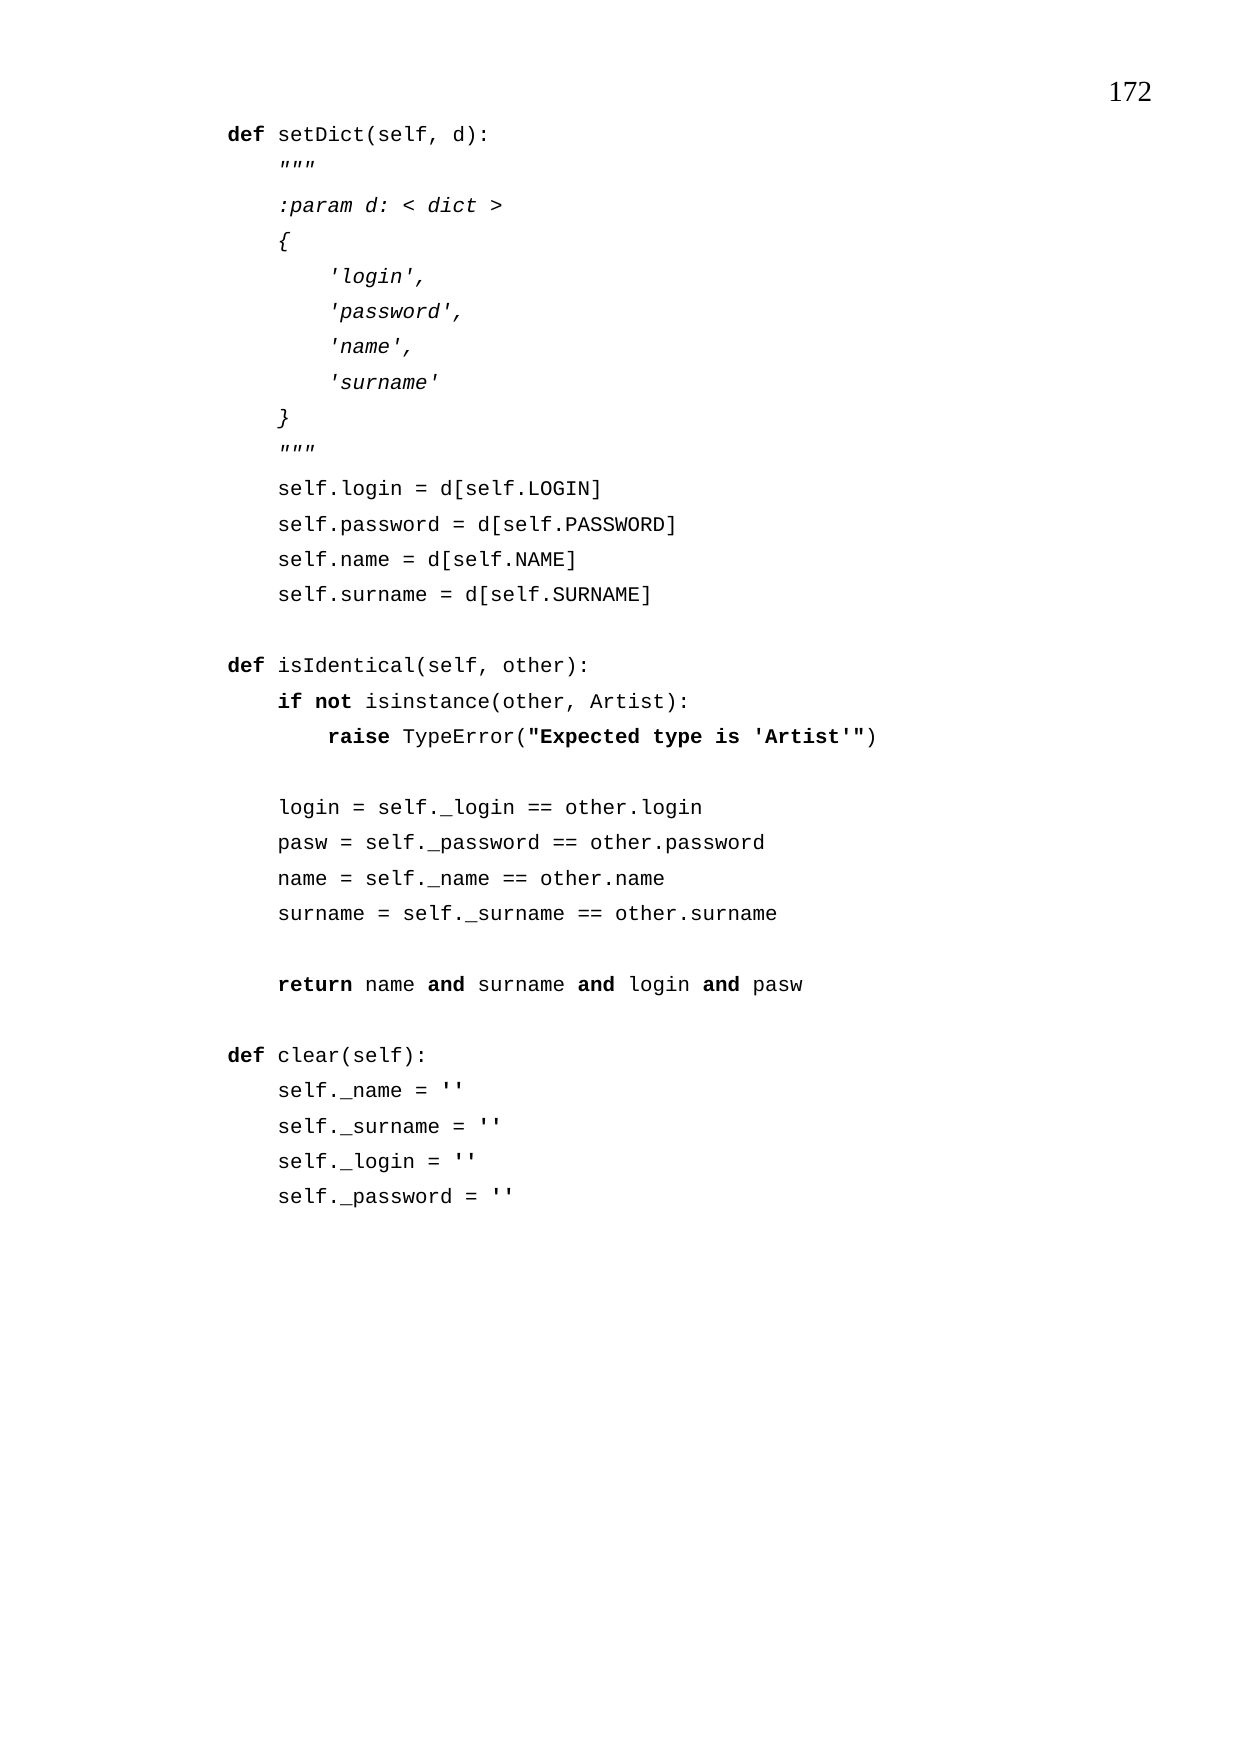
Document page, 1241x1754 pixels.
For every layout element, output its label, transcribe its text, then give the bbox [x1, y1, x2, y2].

text 'login', [177, 266, 1152, 289]
text { [177, 230, 1152, 254]
text } [177, 407, 1152, 431]
text name = self._name == other.name [177, 868, 1152, 891]
text 'surname' [177, 372, 1152, 396]
text :param d: < dict > [177, 195, 1152, 218]
text if not isinstance(other, Artist): [177, 691, 1152, 714]
text self._surname = '' [177, 1116, 1152, 1139]
text self._name = '' [177, 1080, 1152, 1104]
text self.surname = d[self.SURNAME] [177, 584, 1152, 608]
text """ [177, 159, 1152, 183]
text surname = self._surname == other.surname [177, 903, 1152, 927]
text 'password', [177, 301, 1152, 325]
text raise TypeError("Expected type is 'Artist'") [177, 726, 1152, 750]
text 'name', [177, 337, 1152, 360]
text self.login = d[self.LOGIN] [177, 478, 1152, 502]
text """ [177, 443, 1152, 466]
text return name and surname and login and pasw [177, 974, 1152, 998]
text self.name = d[self.NAME] [177, 549, 1152, 573]
text login = self._login == other.login [177, 797, 1152, 821]
text def setDict(self, d): [177, 124, 1152, 148]
text self._login = '' [177, 1151, 1152, 1175]
text def isIdentical(self, other): [177, 655, 1152, 679]
text self._password = '' [177, 1187, 1152, 1210]
text pasw = self._password == other.password [177, 832, 1152, 856]
text self.password = d[self.PASSWORD] [177, 514, 1152, 537]
text def clear(self): [177, 1045, 1152, 1068]
